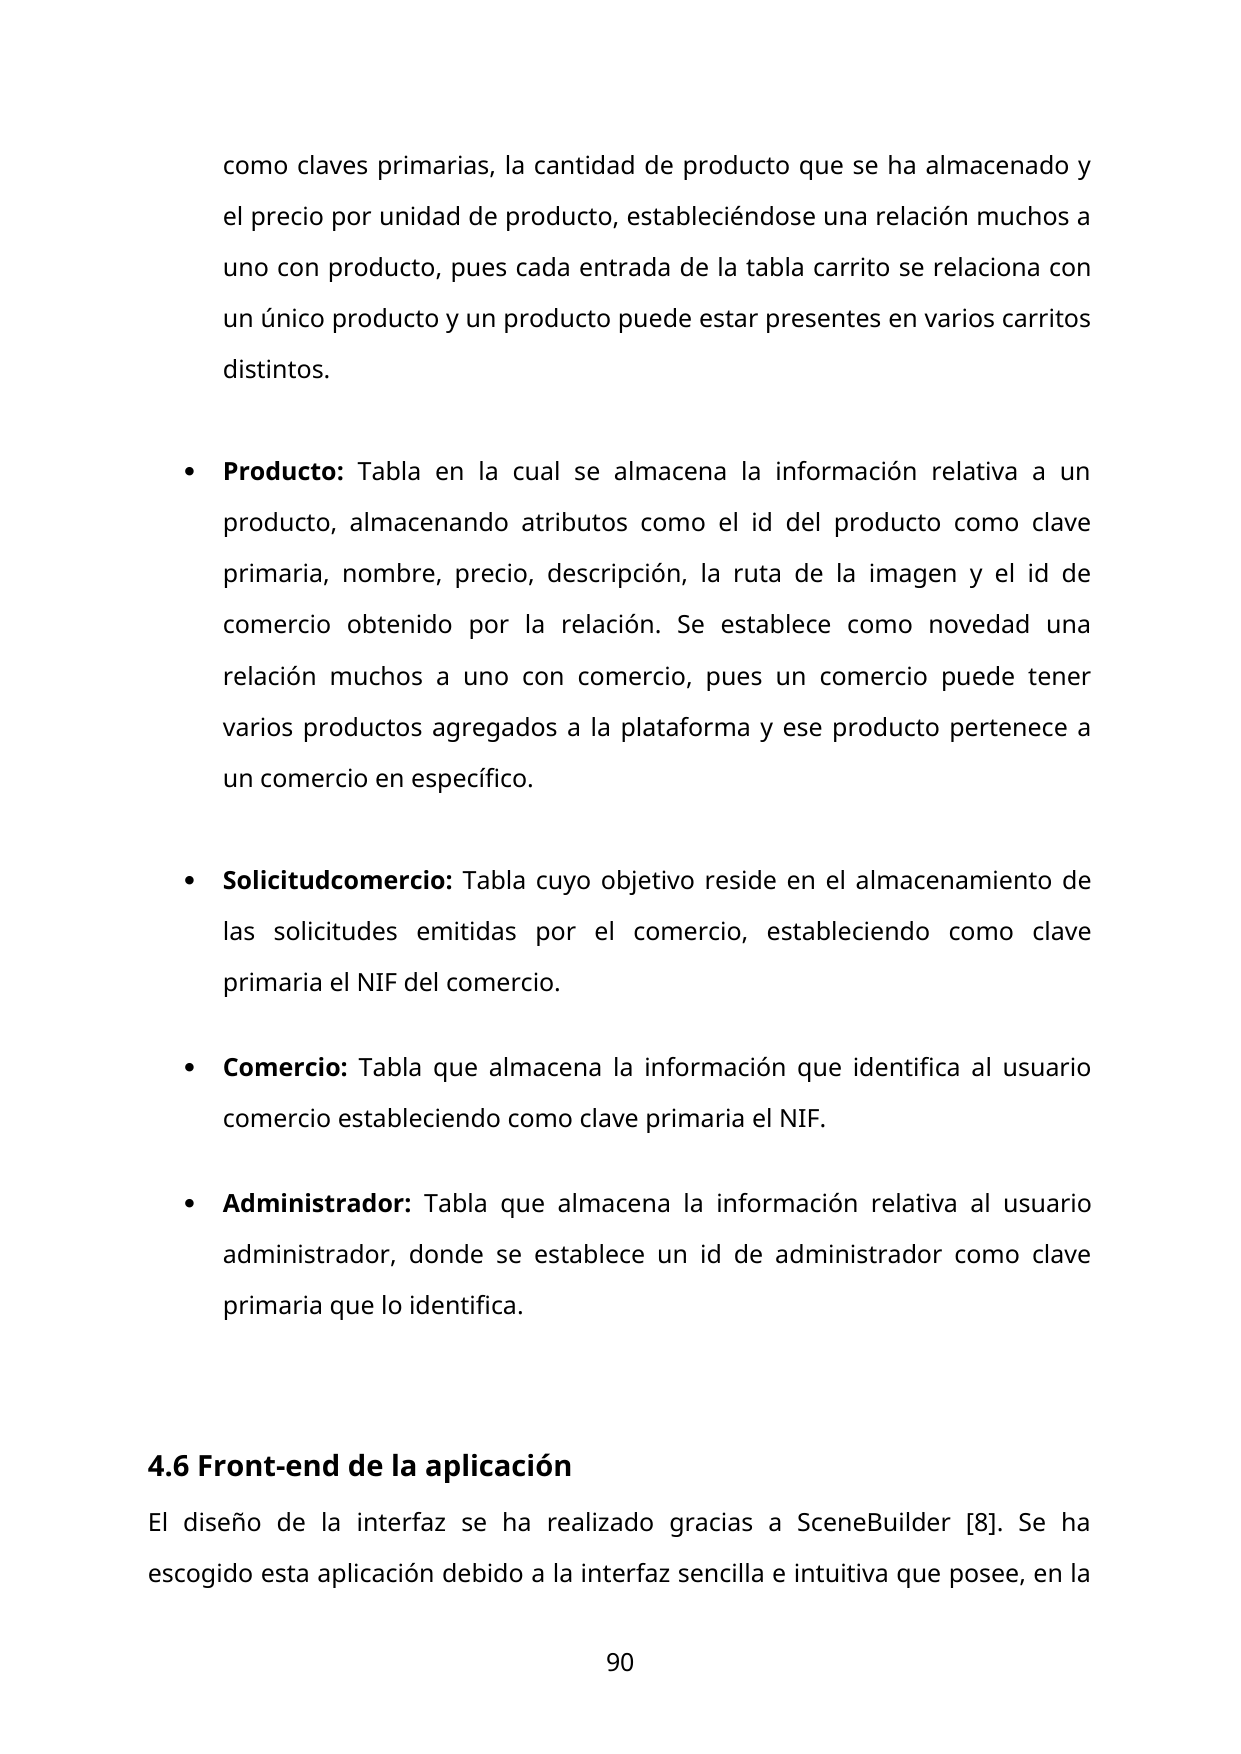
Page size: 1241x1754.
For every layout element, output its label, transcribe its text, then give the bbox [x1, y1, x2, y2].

list Producto: Tabla en la cual se almacena la información relativa a un producto, almacenando atributos como el id del producto como clave primaria, nombre, precio, descripción, la ruta de la imagen y el id de comercio obtenido por la relación. Se establece como novedad una relación muchos a uno con comercio, pues un comercio puede tener varios productos agregados a la plataforma y ese producto pertenece a un comercio en específico. [185, 454, 1092, 794]
list Solicitudcomercio: Tabla cuyo objetivo reside en el almacenamiento de las solicitudes emitidas por el comercio, estableciendo como clave primaria el NIF del comercio. [185, 862, 1092, 998]
text 4.6 Front-end de la aplicación [148, 1445, 1092, 1485]
list Administrador: Tabla que almacena la información relativa al usuario administrador, donde se establece un id de administrador como clave primaria que lo identifica. [185, 1186, 1092, 1322]
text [148, 1504, 1092, 1589]
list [185, 148, 1092, 386]
list Comercio: Tabla que almacena la información que identifica al usuario comercio estableciendo como clave primaria el NIF. [185, 1049, 1092, 1134]
